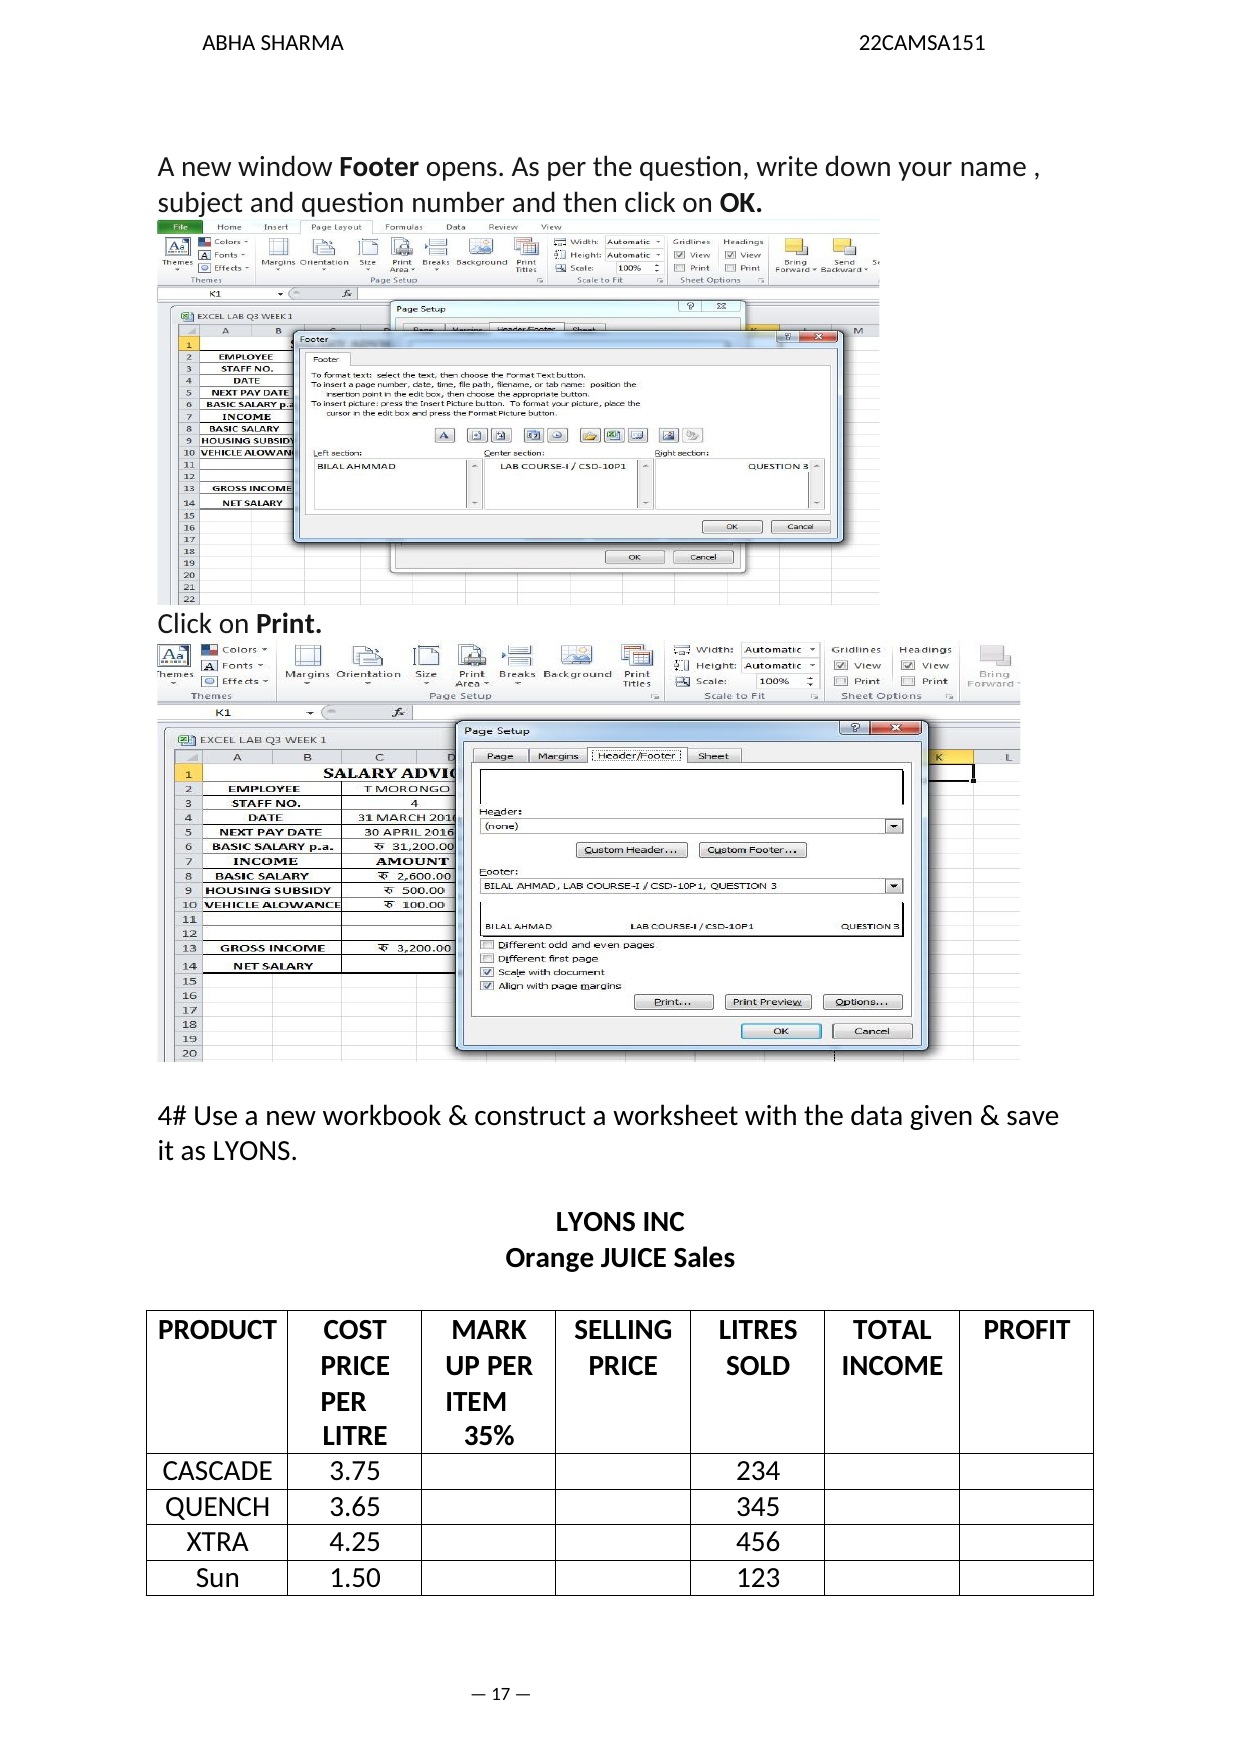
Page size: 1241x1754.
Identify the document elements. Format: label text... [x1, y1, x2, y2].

table_cell 123 [691, 1561, 824, 1595]
table_cell QUENCH [147, 1490, 287, 1524]
table_cell 345 [691, 1490, 824, 1524]
table_cell [556, 1561, 690, 1595]
table_header PROFIT [960, 1311, 1093, 1453]
table_cell XTRA [147, 1525, 287, 1559]
table_cell [556, 1454, 690, 1488]
table_header MARK UP PER ITEM 35% [422, 1311, 555, 1453]
text 4# Use a new workbook & construct a worksheet with the data given & save it as LYONS. [157, 1097, 1062, 1168]
table_header COST PRICE PER LITRE [288, 1311, 421, 1453]
text Click on Print. [157, 605, 1107, 640]
table_cell 3.75 [288, 1454, 421, 1488]
picture [157, 640, 1021, 1062]
table_cell [422, 1561, 555, 1595]
table_cell [556, 1490, 690, 1524]
table_header PRODUCT [147, 1311, 287, 1453]
table_cell [556, 1525, 690, 1559]
table_cell [422, 1525, 555, 1559]
table_cell Sun [147, 1561, 287, 1595]
table_cell [825, 1454, 959, 1488]
table_cell 456 [691, 1525, 824, 1559]
picture [157, 219, 880, 605]
table_cell [960, 1490, 1093, 1524]
table_cell 4.25 [288, 1525, 421, 1559]
table_cell [960, 1561, 1093, 1595]
table_header SELLING PRICE [556, 1311, 690, 1453]
table_cell [422, 1454, 555, 1488]
table_cell [825, 1490, 959, 1524]
text A new window Footer opens. As per the question, write down your name , subject and question number and then click on OK. [157, 148, 1077, 219]
table_cell 3.65 [288, 1490, 421, 1524]
table_header LITRES SOLD [691, 1311, 824, 1453]
text Orange JUICE Sales [504, 1239, 737, 1275]
table_cell 1.50 [288, 1561, 421, 1595]
table_cell [422, 1490, 555, 1524]
table_cell [960, 1454, 1093, 1488]
table_cell [825, 1525, 959, 1559]
table_cell [960, 1525, 1093, 1559]
table_cell 234 [691, 1454, 824, 1488]
table_cell [825, 1561, 959, 1595]
subtitle LYONS INC [504, 1203, 737, 1239]
table_header TOTAL INCOME [825, 1311, 959, 1453]
table_cell CASCADE [147, 1454, 287, 1488]
